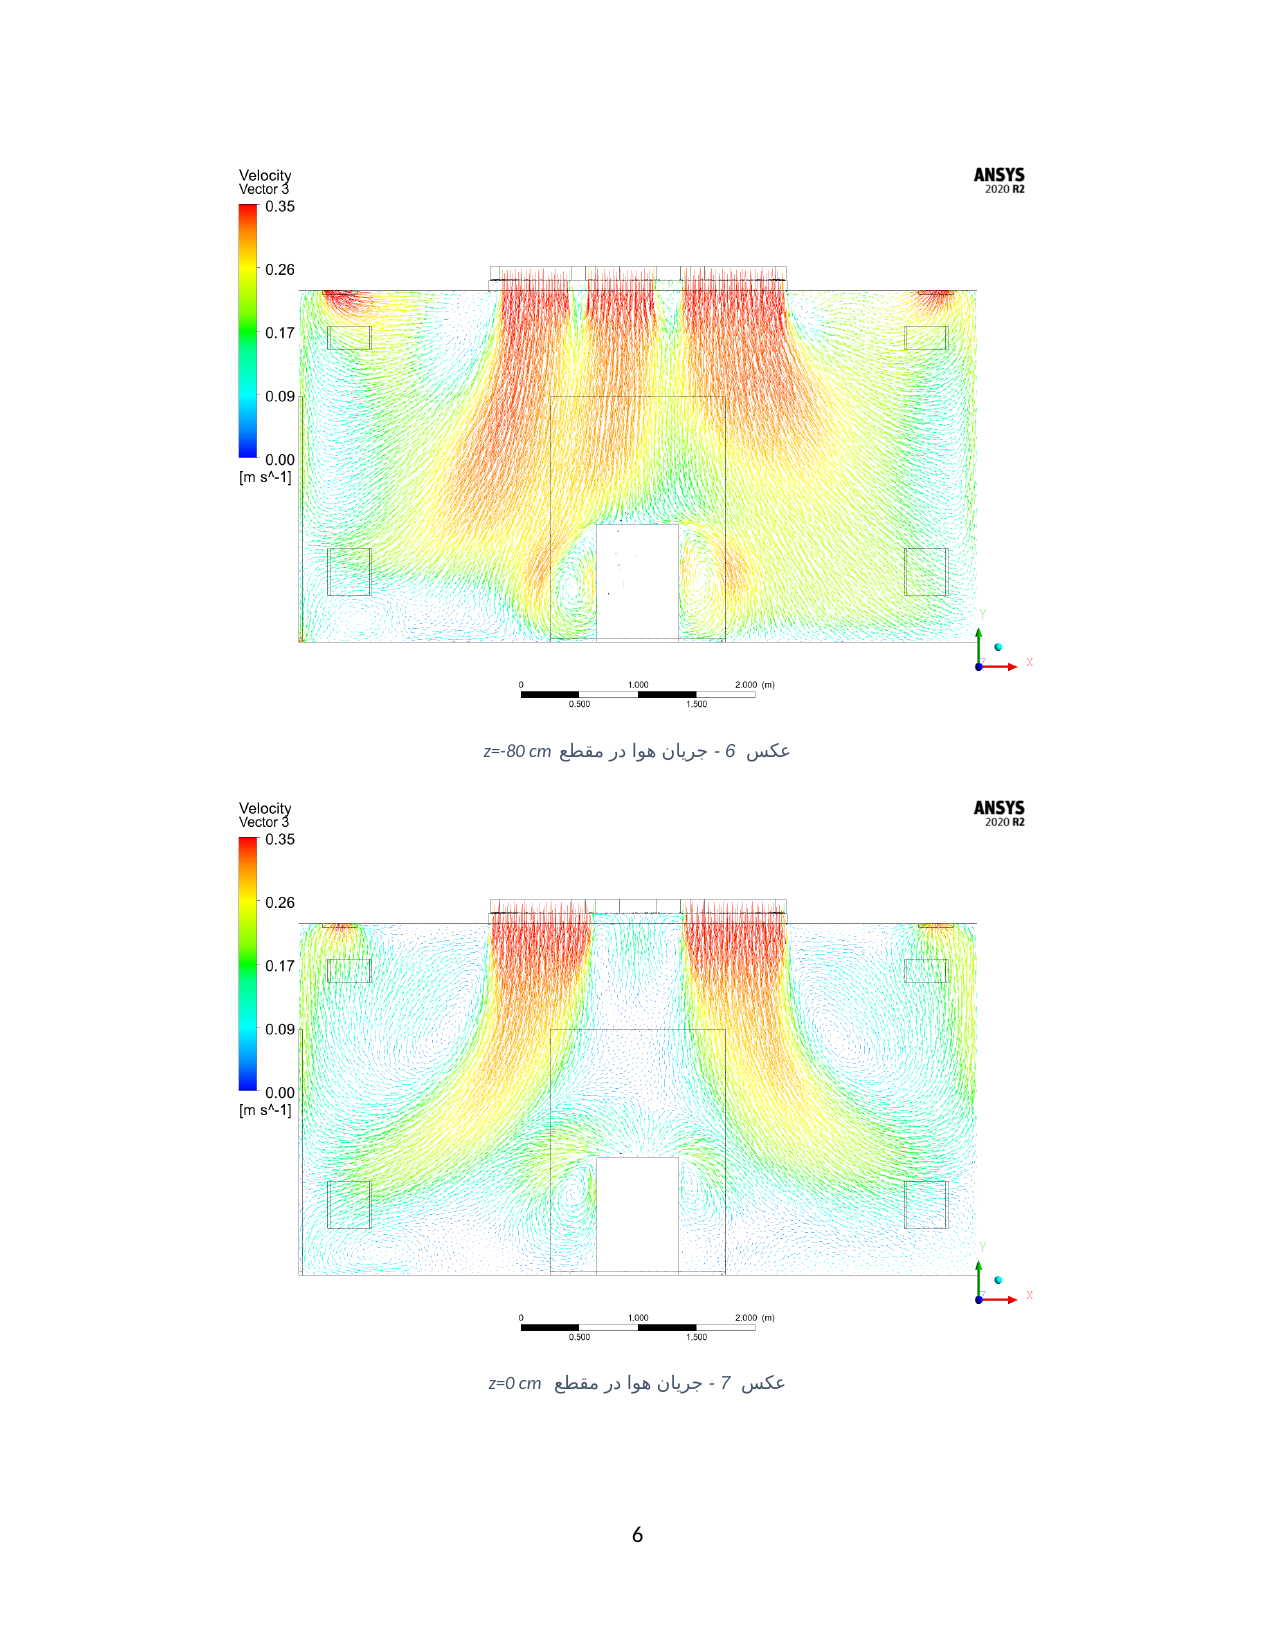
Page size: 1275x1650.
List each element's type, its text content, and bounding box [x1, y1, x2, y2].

picture [235, 782, 1040, 1353]
picture [235, 150, 1040, 720]
text عکس 7 - جریان هوا در مقطع z=0 cm [150, 1371, 1125, 1394]
text عکس 6 - جریان هوا در مقطع z=-80 cm [150, 739, 1125, 762]
